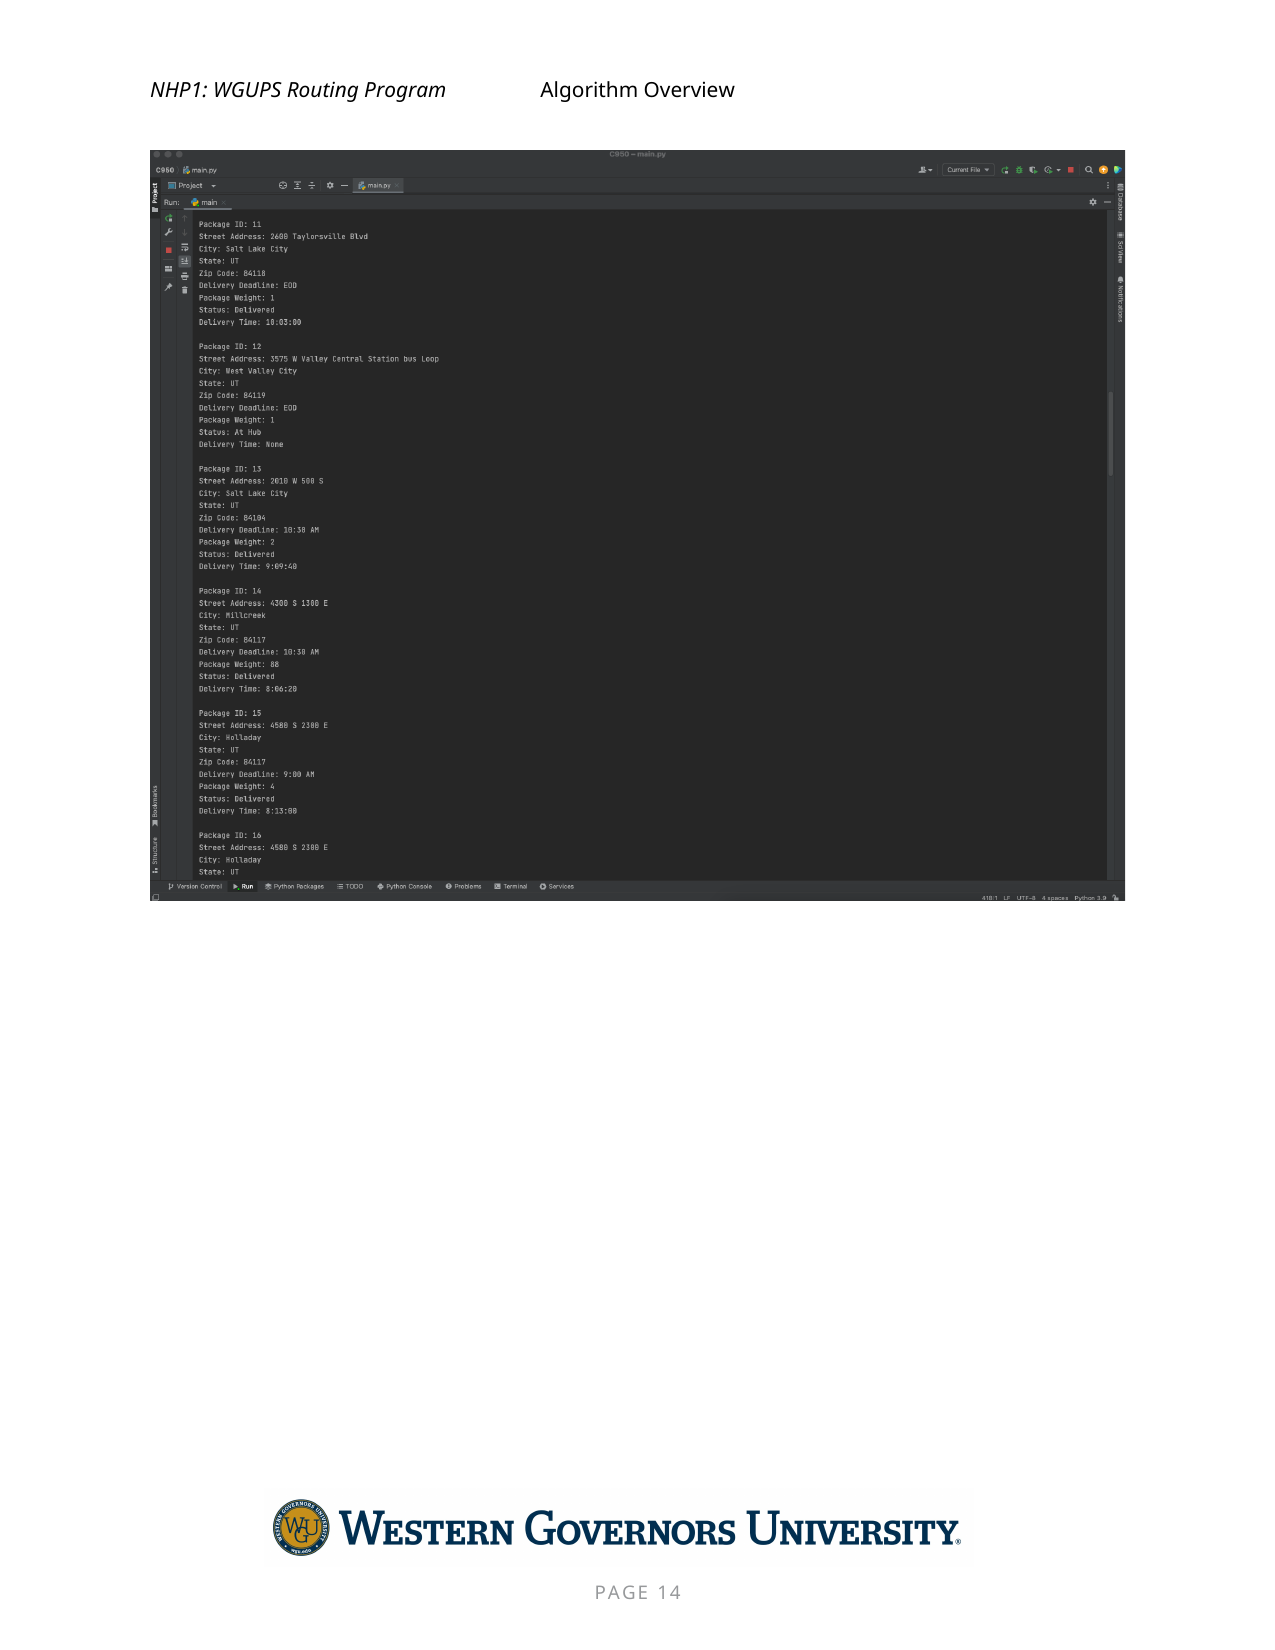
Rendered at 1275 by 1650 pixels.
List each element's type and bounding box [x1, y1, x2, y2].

picture [150, 150, 1125, 901]
picture [263, 1488, 974, 1567]
